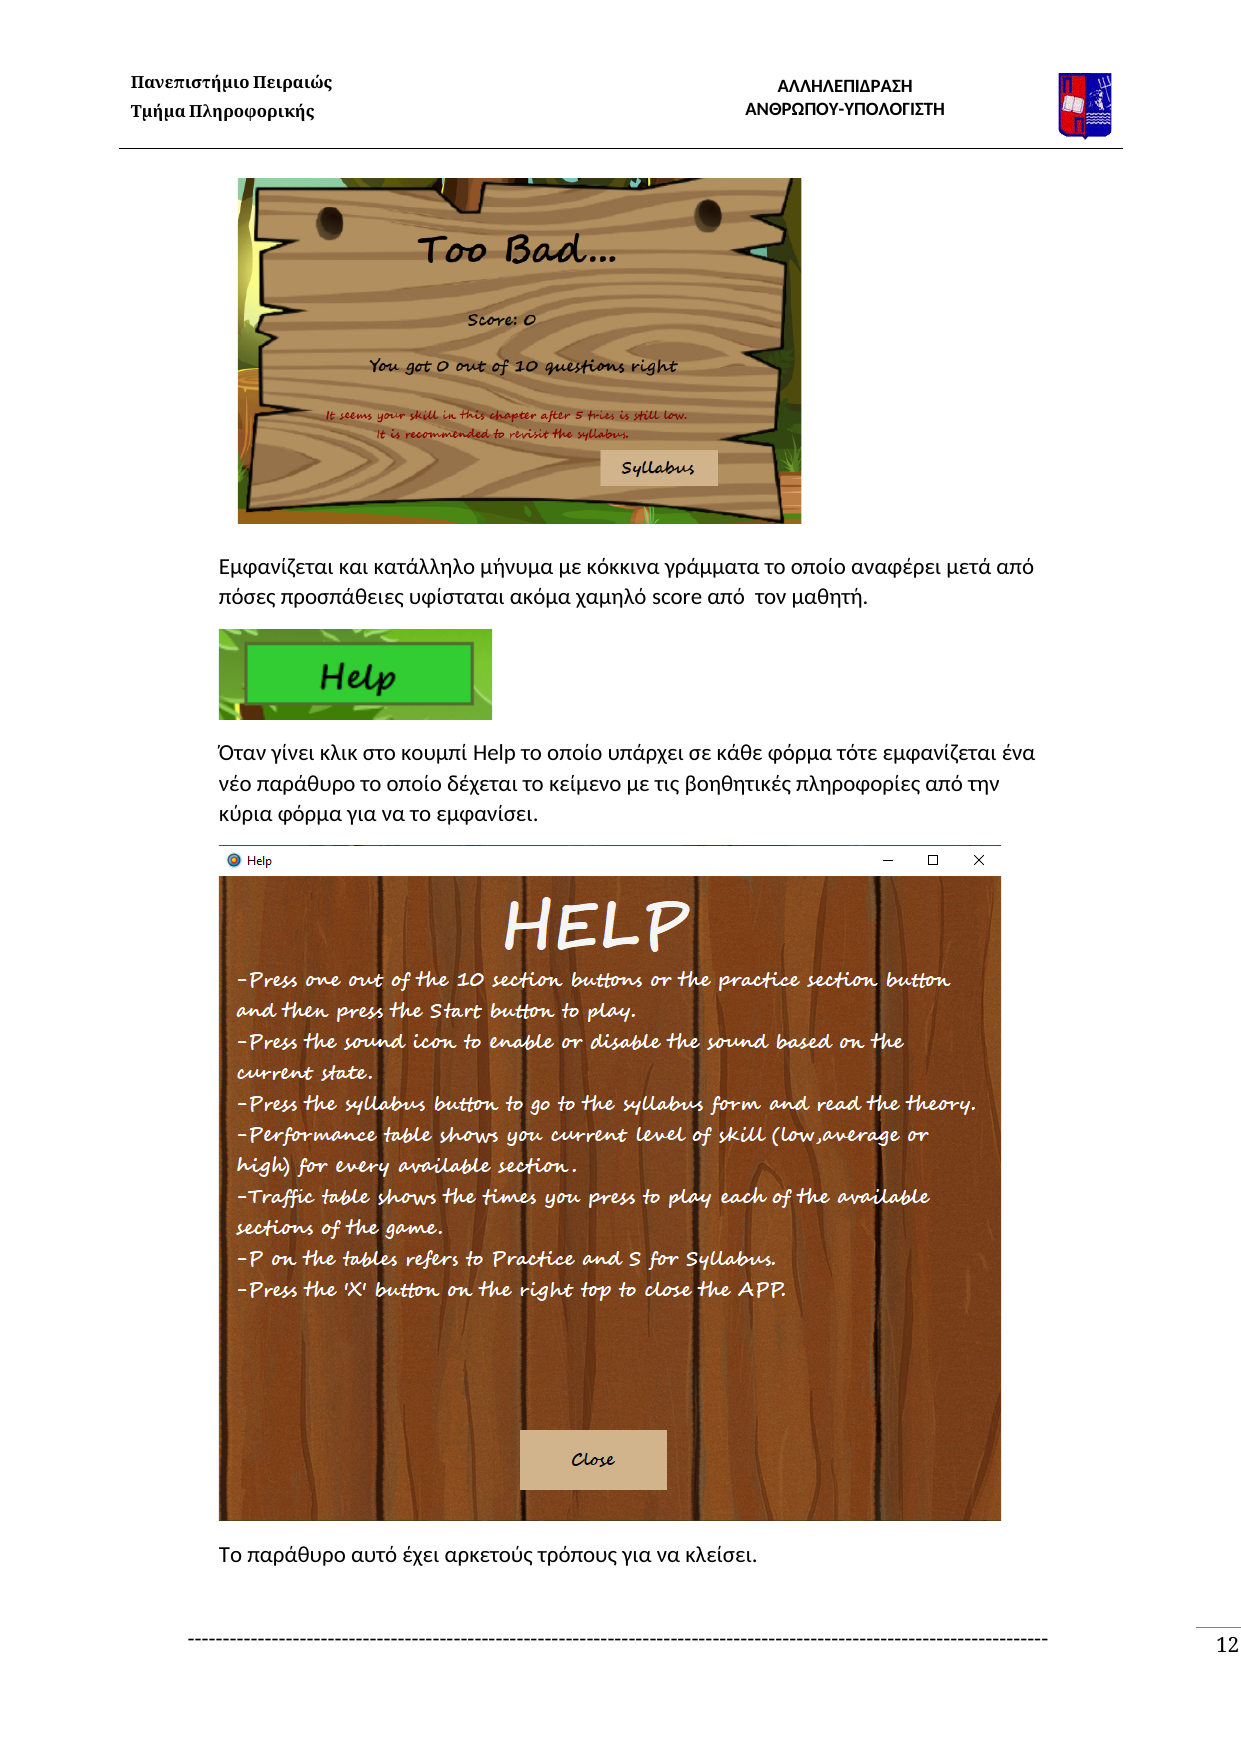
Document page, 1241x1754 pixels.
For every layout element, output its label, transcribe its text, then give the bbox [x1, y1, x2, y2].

picture [236, 178, 802, 523]
text Όταν γίνει κλικ στο κουμπί Help το οποίο υπάρχει σε κάθε φόρμα τότε εμφανίζεται ένα νέο παράθυρο το οποίο δέχεται το κείμενο με τις βοηθητικές πληροφορίες από την κύρια φόρμα για να το εμφανίσει. [219, 738, 1053, 827]
picture [218, 629, 493, 720]
text Το παράθυρο αυτό έχει αρκετούς τρόπους για να κλείσει. [219, 1540, 1053, 1568]
text Εμφανίζεται και κατάλληλο μήνυμα με κόκκινα γράμματα το οποίο αναφέρει μετά από πόσες προσπάθειες υφίσταται ακόμα χαμηλό score από τον μαθητή. [219, 552, 1053, 610]
picture [218, 845, 1002, 1521]
picture [1058, 73, 1112, 140]
